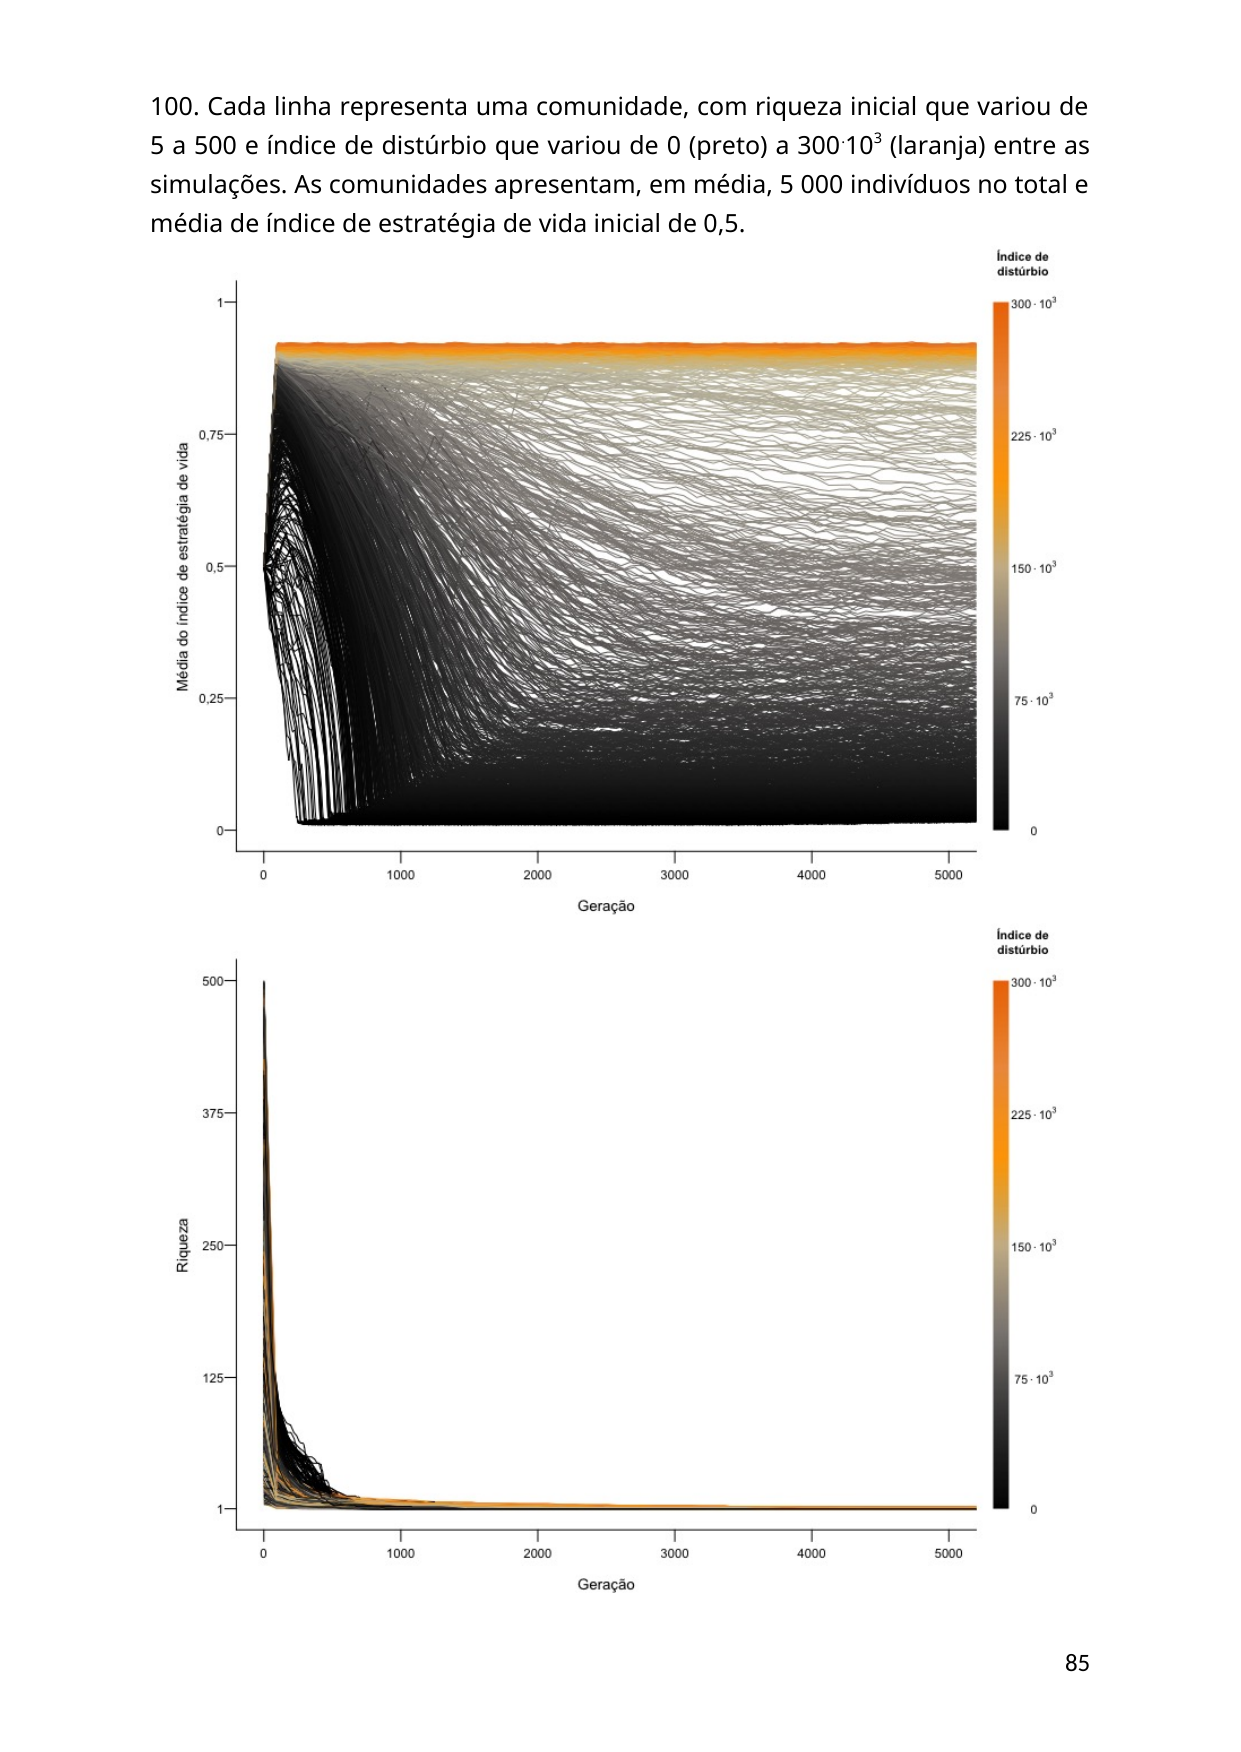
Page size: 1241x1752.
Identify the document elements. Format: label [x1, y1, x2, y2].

picture [168, 245, 1073, 1602]
text [150, 89, 1090, 240]
